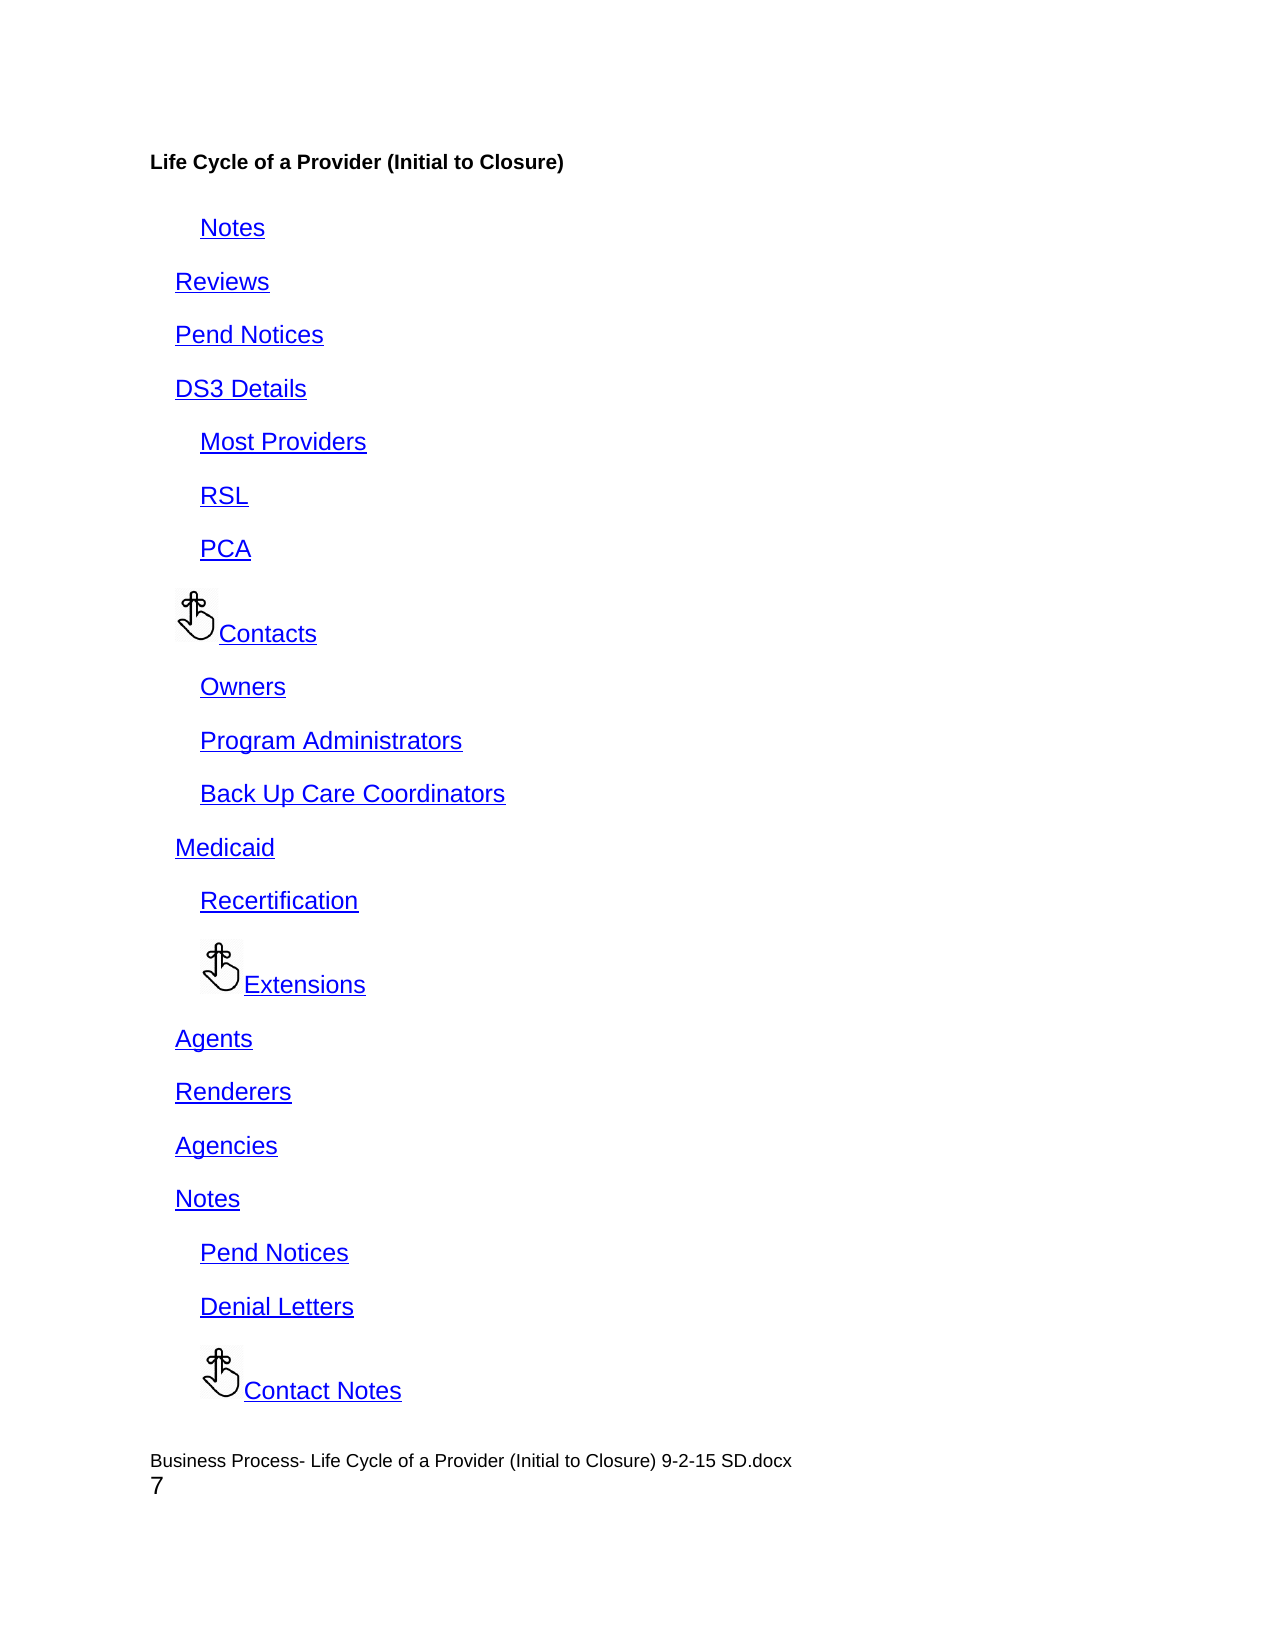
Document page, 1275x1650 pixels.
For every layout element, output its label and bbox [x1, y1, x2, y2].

picture [200, 939, 244, 994]
picture [200, 1345, 244, 1399]
picture [175, 588, 219, 642]
